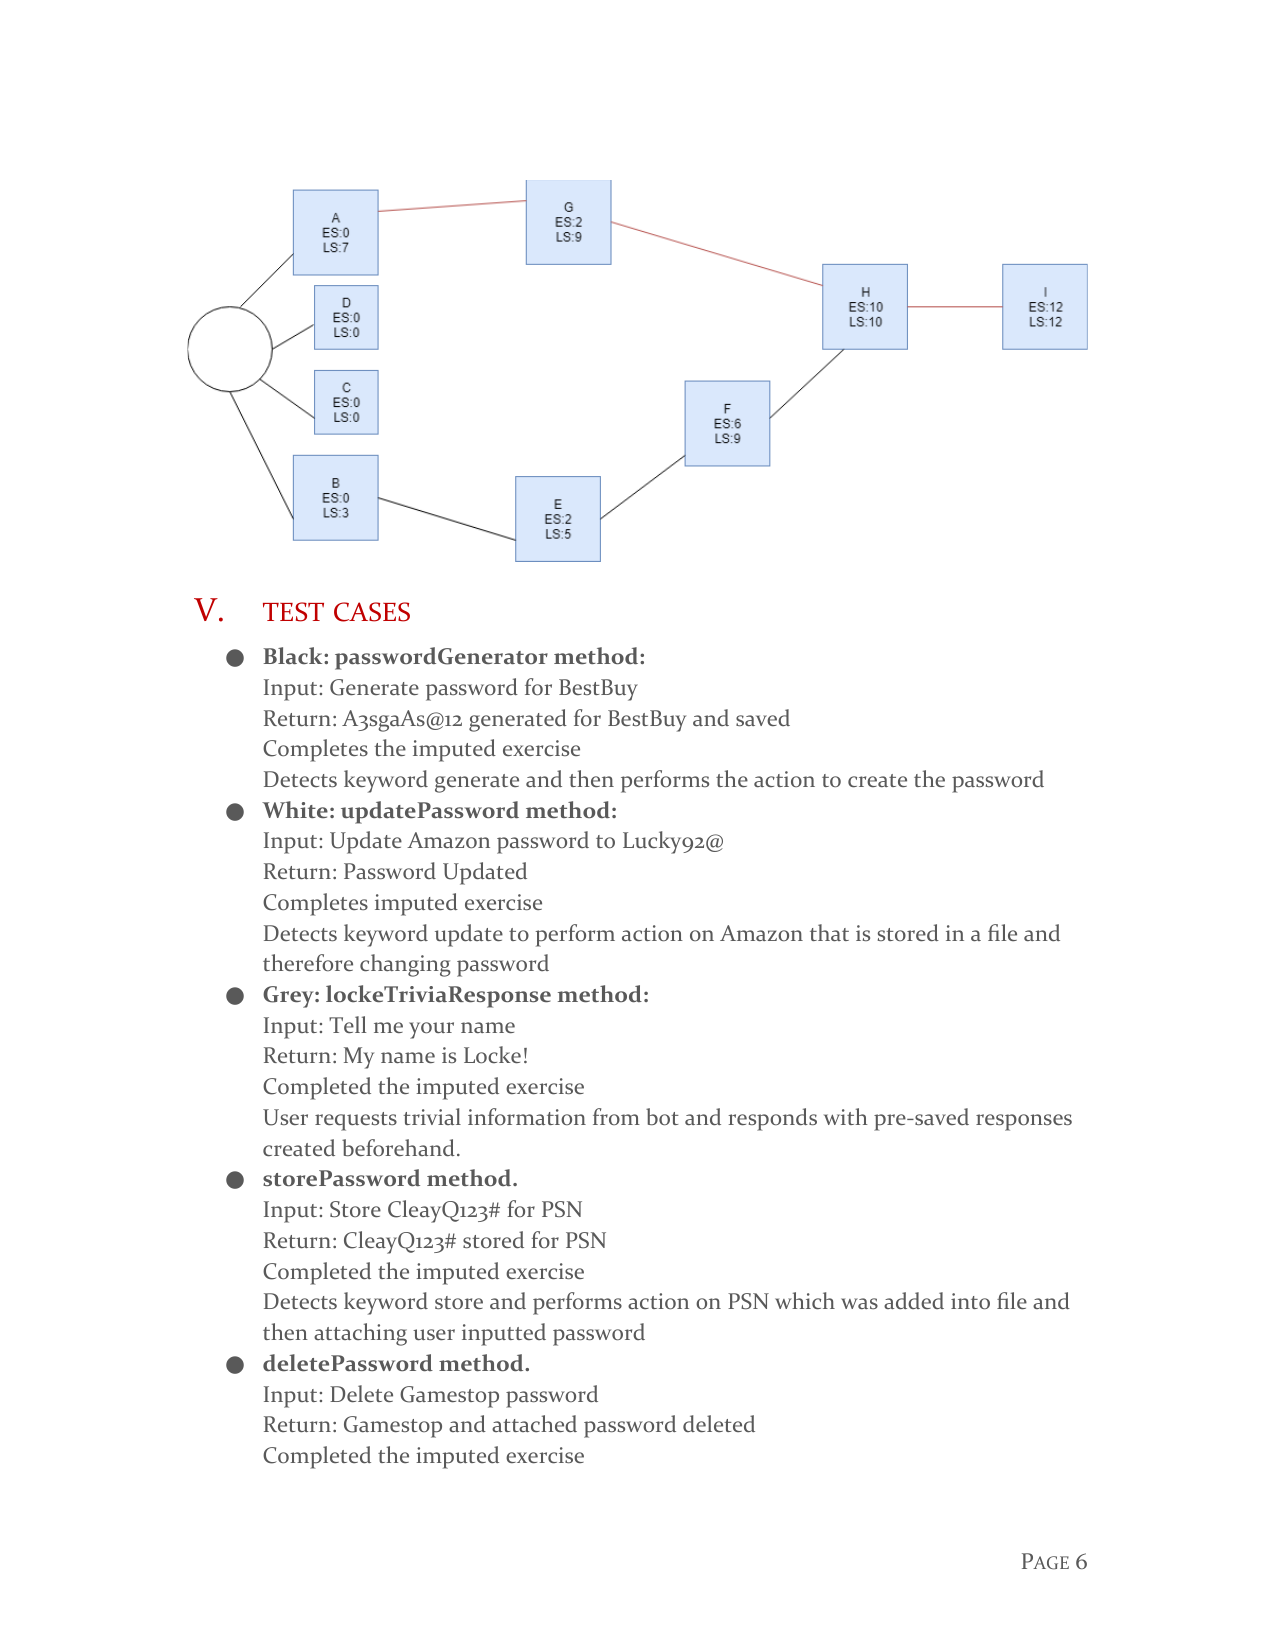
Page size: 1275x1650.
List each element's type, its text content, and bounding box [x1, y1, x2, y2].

subtitle test cases [225, 589, 1087, 630]
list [225, 1349, 1087, 1469]
list White: updatePassword method: Input: Update Amazon password to Lucky92@ Return: Password Updated Completes imputed exercise Detects keyword update to perform action on Amazon that is stored in a file and therefore changing password [225, 796, 1087, 977]
list storePassword method. Input: Store CleayQ123# for PSN Return: CleayQ123# stored for PSN Completed the imputed exercise Detects keyword store and performs action on PSN which was added into file and then attaching user inputted password [225, 1164, 1087, 1346]
picture [187, 180, 1088, 562]
list Black: passwordGenerator method: Input: Generate password for BestBuy Return: A3sgaAs@12 generated for BestBuy and saved Completes the imputed exercise Detects keyword generate and then performs the action to create the password [225, 642, 1087, 793]
list Grey: lockeTriviaResponse method: Input: Tell me your name Return: My name is Locke! Completed the imputed exercise User requests trivial information from bot and responds with pre-saved responses created beforehand. [225, 980, 1087, 1162]
